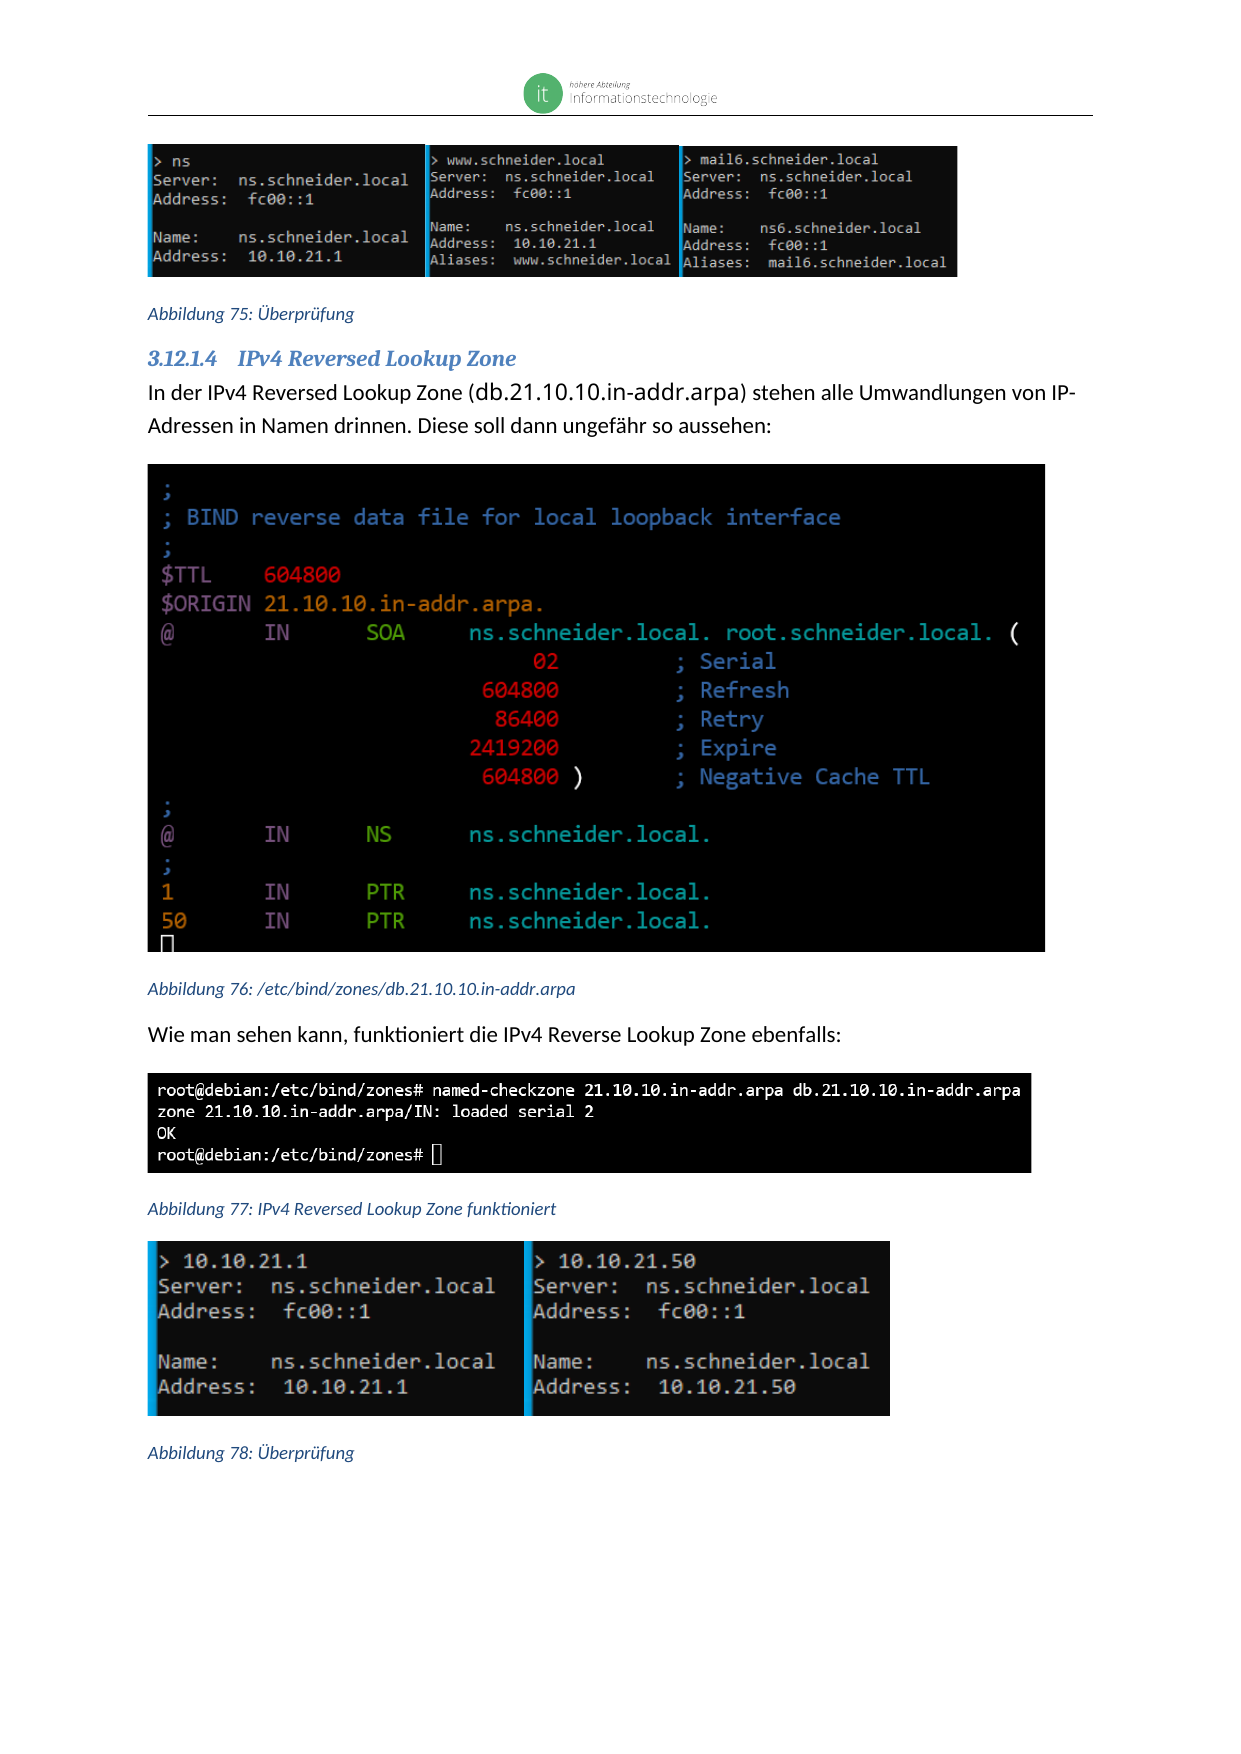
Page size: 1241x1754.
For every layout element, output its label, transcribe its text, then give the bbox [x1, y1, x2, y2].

picture [147, 464, 1046, 952]
text Abbildung 78: Überprüfung [148, 1441, 1093, 1464]
text In der IPv4 Reversed Lookup Zone (db.21.10.10.in-addr.arpa) stehen alle Umwandlungen von IP-Adressen in Namen drinnen. Diese soll dann ungefähr so aussehen: [148, 376, 1093, 439]
subtitle IPv4 Reversed Lookup Zone [148, 346, 1093, 372]
text Abbildung 76: /etc/bind/zones/db.21.10.10.in-addr.arpa [148, 977, 1093, 1000]
picture [523, 73, 717, 114]
picture [430, 145, 678, 277]
picture [533, 1241, 890, 1416]
text Wie man sehen kann, funktioniert die IPv4 Reverse Lookup Zone ebenfalls: [148, 1021, 1093, 1049]
text Abbildung 77: IPv4 Reversed Lookup Zone funktioniert [148, 1197, 1093, 1220]
picture [147, 1073, 1032, 1173]
picture [153, 144, 425, 277]
picture [157, 1241, 523, 1416]
text Abbildung 75: Überprüfung [148, 302, 1093, 325]
picture [683, 146, 958, 277]
